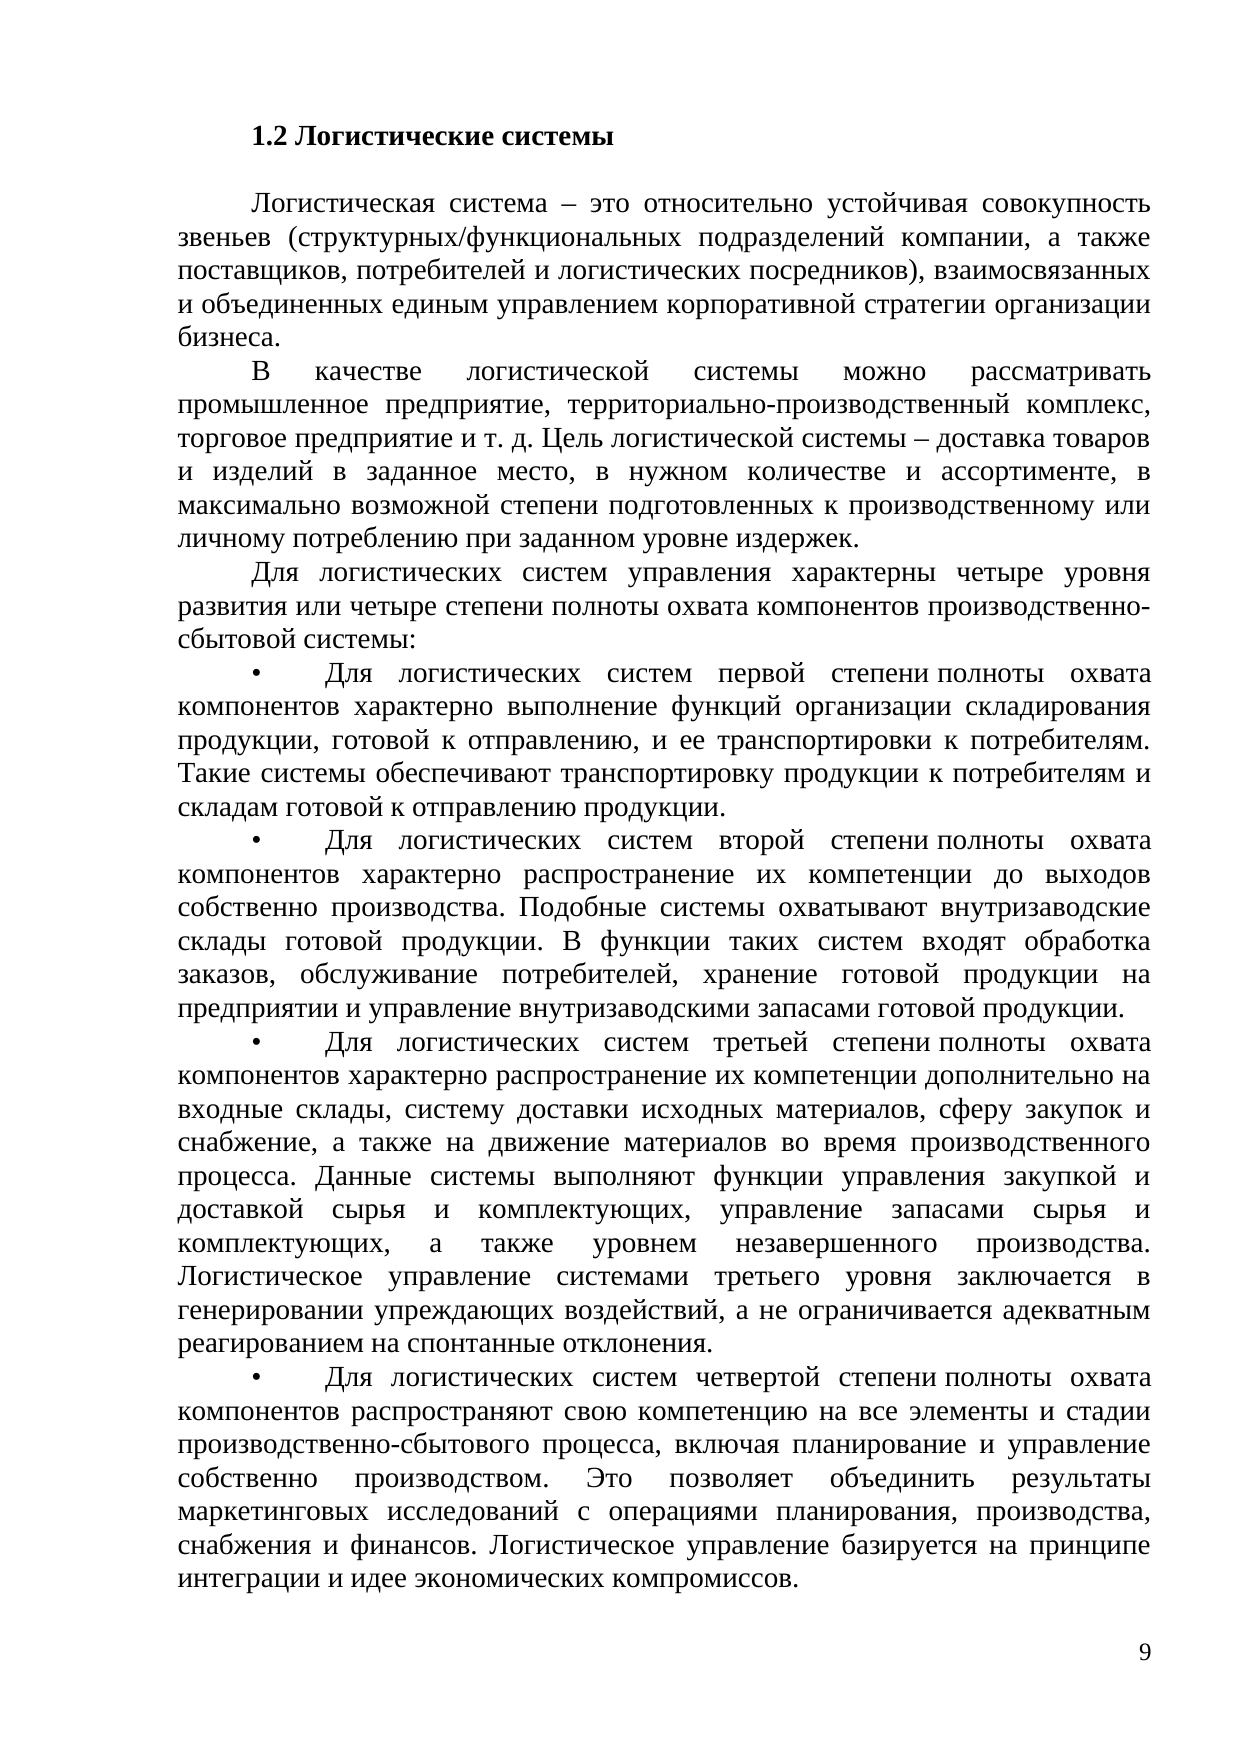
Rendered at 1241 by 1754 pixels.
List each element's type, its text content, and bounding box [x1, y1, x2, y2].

list Для логистических систем первой степени полноты охвата компонентов характерно выполнение функций организации складирования продукции, готовой к отправлению, и ее транспортировки к потребителям. Такие системы обеспечивают транспортировку продукции к потребителям и складам готовой к отправлению продукции. [177, 655, 1152, 822]
list Для логистических систем третьей степени полноты охвата компонентов характерно распространение их компетенции дополнительно на входные склады, систему доставки исходных материалов, сферу закупок и снабжение, а также на движение материалов во время производственного процесса. Данные системы выполняют функции управления закупкой и доставкой сырья и комплектующих, управление запасами сырья и комплектующих, а также уровнем незавершенного производства. Логистическое управление системами третьего уровня заключается в генерировании упреждающих воздействий, а не ограничивается адекватным реагированием на спонтанные отклонения. [177, 1024, 1152, 1359]
text Для логистических систем управления характерны четыре уровня развития или четыре степени полноты охвата компонентов производственно-сбытовой системы: [177, 554, 1152, 655]
text В качестве логистической системы можно рассматривать промышленное предприятие, территориально-производственный комплекс, торговое предприятие и т. д. Цель логистической системы – доставка товаров и изделий в заданное место, в нужном количестве и ассортименте, в максимально возможной степени подготовленных к производственному или личному потреблению при заданном уровне издержек. [177, 353, 1152, 554]
list Для логистических систем четвертой степени полноты охвата компонентов распространяют свою компетенцию на все элементы и стадии производственно-сбытового процесса, включая планирование и управление собственно производством. Это позволяет объединить результаты маркетинговых исследований с операциями планирования, производства, снабжения и финансов. Логистическое управление базируется на принципе интеграции и идее экономических компромиссов. [177, 1359, 1152, 1594]
subtitle 1.2 Логистические системы [177, 118, 1152, 152]
list Для логистических систем второй степени полноты охвата компонентов характерно распространение их компетенции до выходов собственно производства. Подобные системы охватывают внутризаводские склады готовой продукции. В функции таких систем входят обработка заказов, обслуживание потребителей, хранение готовой продукции на предприятии и управление внутризаводскими запасами готовой продукции. [177, 822, 1152, 1024]
text Логистическая система – это относительно устойчивая совокупность звеньев (структурных/функциональных подразделений компании, а также поставщиков, потребителей и логистических посредников), взаимосвязанных и объединенных единым управлением корпоративной стратегии организации бизнеса. [177, 185, 1152, 353]
